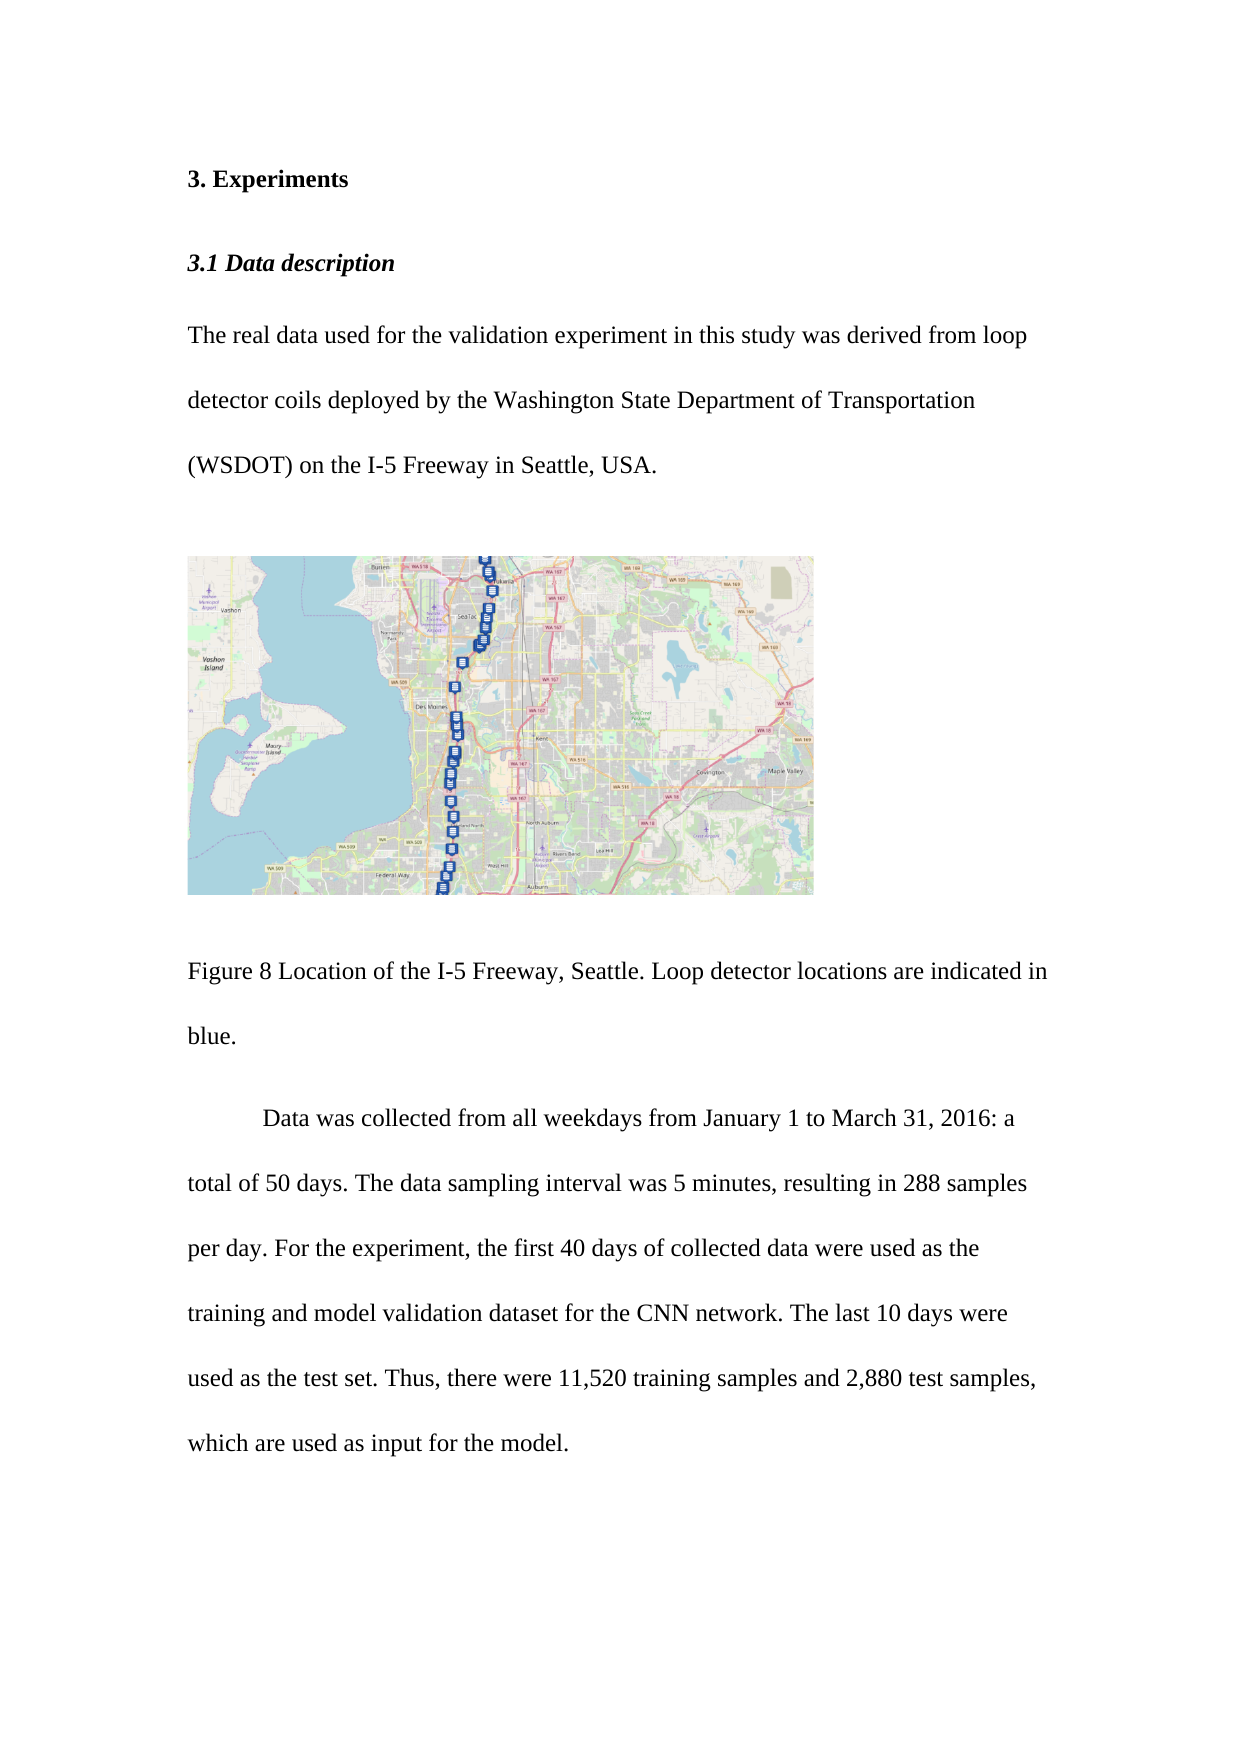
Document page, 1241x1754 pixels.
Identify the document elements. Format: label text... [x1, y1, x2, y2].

subtitle 3.1 Data description [187, 246, 994, 279]
picture [187, 556, 814, 895]
text Data was collected from all weekdays from January 1 to March 31, 2016: a total of 50 days. The data sampling interval was 5 minutes, resulting in 288 samples per day. For the experiment, the first 40 days of collected data were used as the training and model validation dataset for the CNN network. The last 10 days were used as the test set. Thus, there were 11,520 training samples and 2,880 test samples, which are used as input for the model. [187, 1101, 1053, 1459]
text The real data used for the validation experiment in this study was derived from loop detector coils deployed by the Washington State Department of Transportation (WSDOT) on the I-5 Freeway in Seattle, USA. [187, 318, 1053, 481]
text Figure 8 Location of the I-5 Freeway, Seattle. Loop detector locations are indicated in blue. [187, 954, 1053, 1052]
subtitle 3. Experiments [187, 162, 994, 194]
